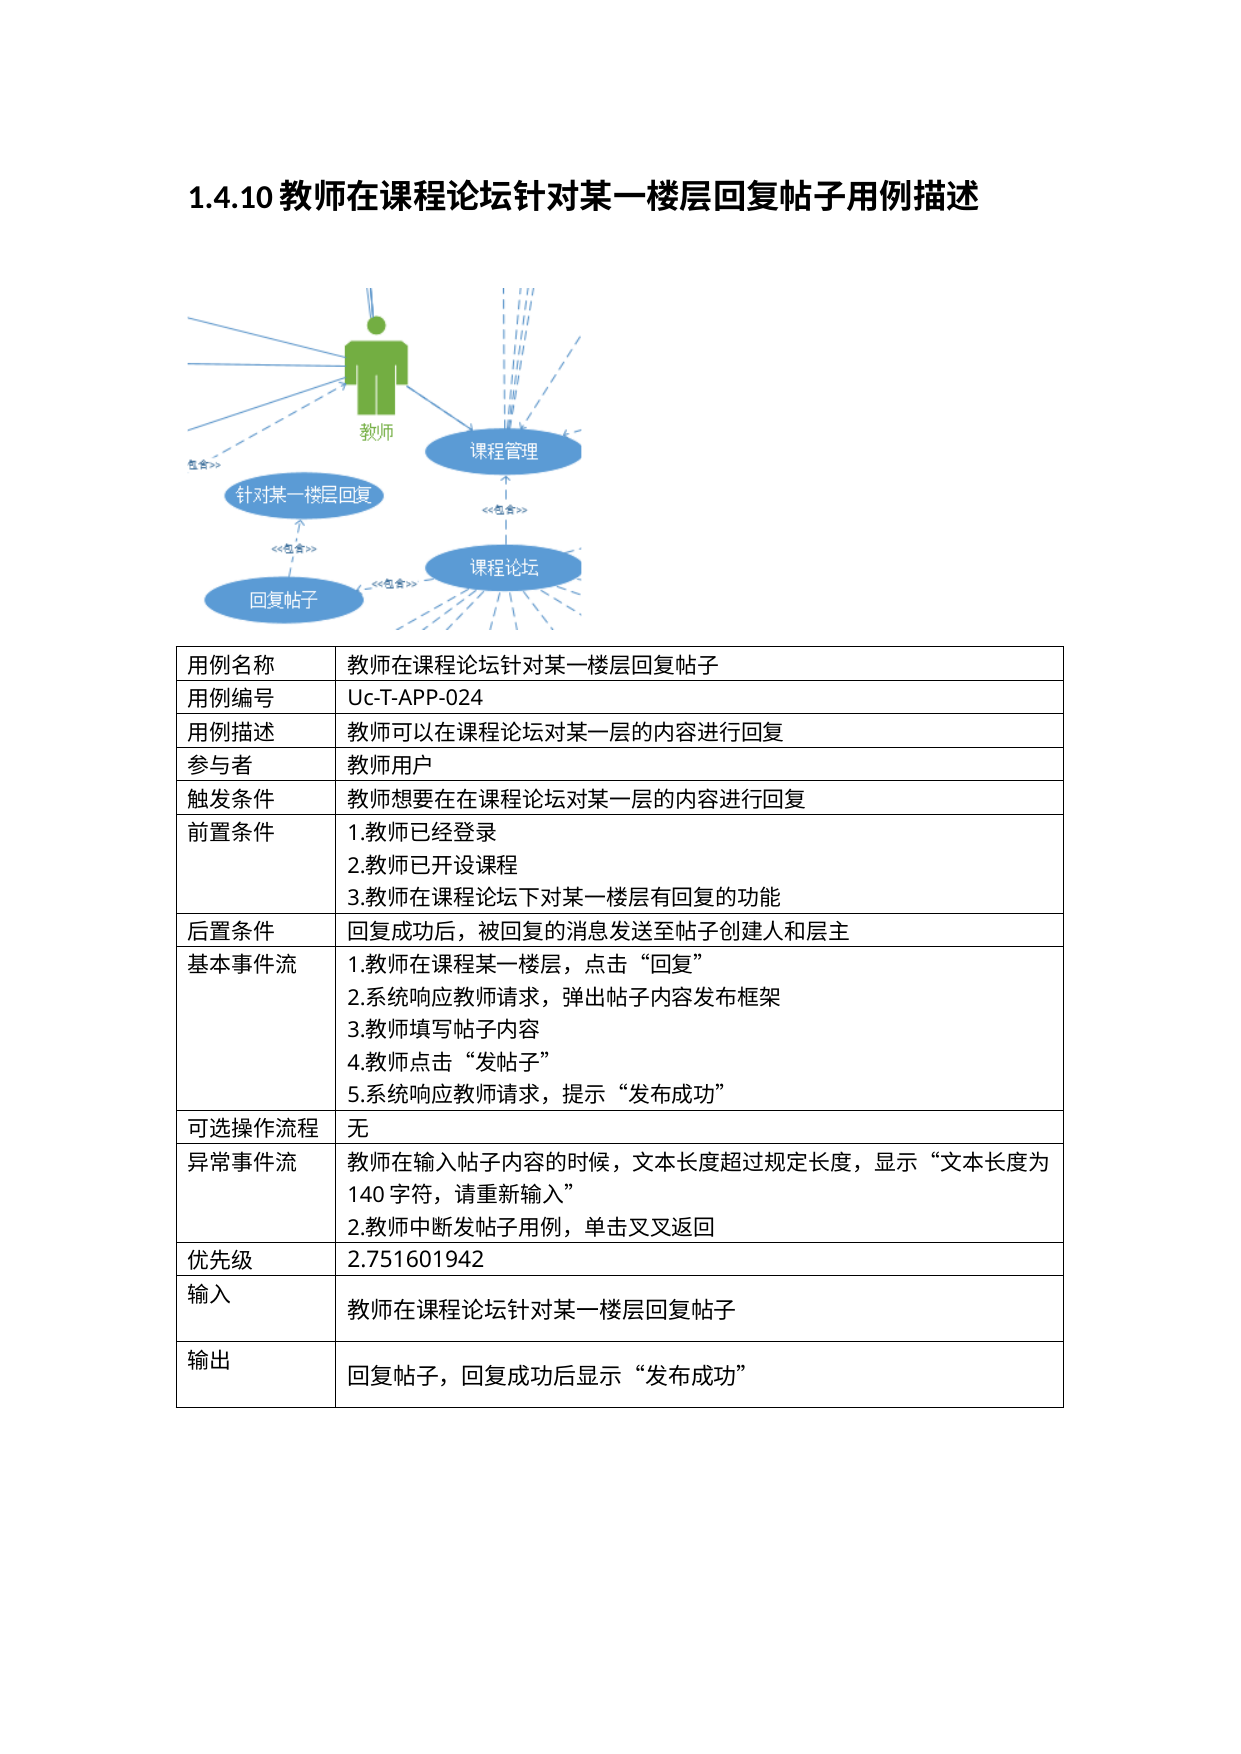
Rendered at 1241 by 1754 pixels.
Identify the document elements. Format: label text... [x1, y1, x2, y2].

table_cell 输入 [177, 1276, 335, 1341]
table_cell 触发条件 [177, 781, 335, 814]
table_cell 教师用户 [336, 748, 1063, 780]
table_cell Uc-T-APP-024 [336, 681, 1063, 713]
table_header 教师在课程论坛针对某一楼层回复帖子 [336, 647, 1063, 680]
table_cell 1.教师已经登录 2.教师已开设课程 3.教师在课程论坛下对某一楼层有回复的功能 [336, 815, 1063, 912]
table_cell 回复帖子，回复成功后显示“发布成功” [336, 1342, 1063, 1407]
table_cell 后置条件 [177, 914, 335, 946]
table_cell 用例编号 [177, 681, 335, 713]
table_cell 1.教师在课程某一楼层，点击“回复” 2.系统响应教师请求，弹出帖子内容发布框架 3.教师填写帖子内容 4.教师点击“发帖子” 5.系统响应教师请求，提示“发布成功” [336, 947, 1063, 1109]
table_cell 无 [336, 1111, 1063, 1143]
table_cell 教师想要在在课程论坛对某一层的内容进行回复 [336, 781, 1063, 814]
table_cell 教师在课程论坛针对某一楼层回复帖子 [336, 1276, 1063, 1341]
picture [187, 288, 582, 630]
subtitle 1.4.10教师在课程论坛针对某一楼层回复帖子用例描述 [187, 162, 1053, 227]
table_cell 回复成功后，被回复的消息发送至帖子创建人和层主 [336, 914, 1063, 946]
table_cell 参与者 [177, 748, 335, 780]
table_cell 异常事件流 [177, 1144, 335, 1242]
table_cell 输出 [177, 1342, 335, 1407]
table_cell 教师在输入帖子内容的时候，文本长度超过规定长度，显示“文本长度为140字符，请重新输入” 2.教师中断发帖子用例，单击叉叉返回 [336, 1144, 1063, 1242]
table_cell 2.751601942 [336, 1243, 1063, 1275]
table_cell 前置条件 [177, 815, 335, 912]
table_cell 可选操作流程 [177, 1111, 335, 1143]
table_cell 优先级 [177, 1243, 335, 1275]
table_cell 教师可以在课程论坛对某一层的内容进行回复 [336, 714, 1063, 747]
table_cell 基本事件流 [177, 947, 335, 1109]
table_cell 用例描述 [177, 714, 335, 747]
table_header 用例名称 [177, 647, 335, 680]
